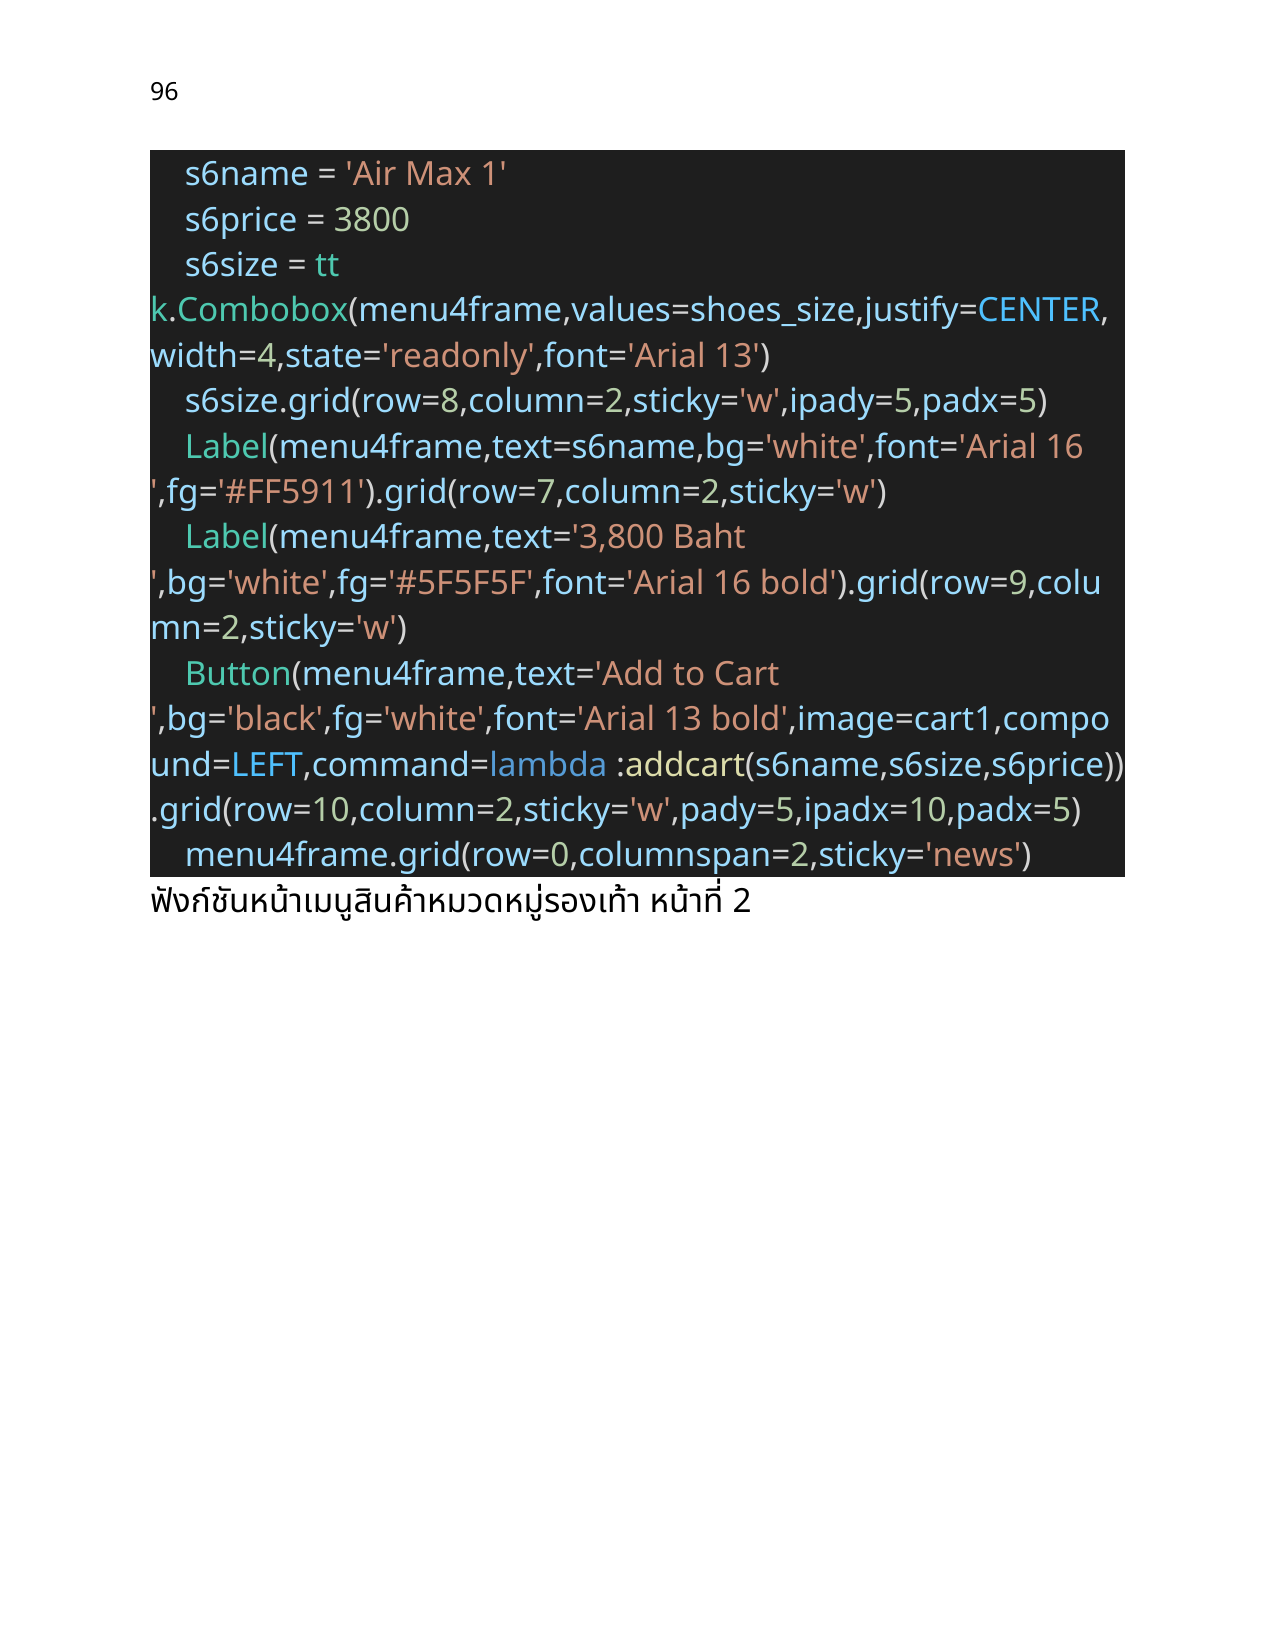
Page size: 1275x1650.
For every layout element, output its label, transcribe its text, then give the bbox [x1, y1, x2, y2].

text Label(menu4frame,text=s6name,bg='white',font='Arial 16',fg='#FF5911').grid(row=7,column=2,sticky='w') [150, 422, 1125, 513]
text menu4frame.grid(row=0,columnspan=2,sticky='news') [150, 831, 1125, 877]
text s6size.grid(row=8,column=2,sticky='w',ipady=5,padx=5) [150, 377, 1125, 422]
text s6price = 3800 [150, 195, 1125, 241]
text Button(menu4frame,text='Add to Cart',bg='black',fg='white',font='Arial 13 bold',image=cart1,compound=LEFT,command=lambda :addcart(s6name,s6size,s6price)).grid(row=10,column=2,sticky='w',pady=5,ipadx=10,padx=5) [150, 649, 1125, 831]
text s6size = ttk.Combobox(menu4frame,values=shoes_size,justify=CENTER,width=4,state='readonly',font='Arial 13') [150, 241, 1125, 377]
text Label(menu4frame,text='3,800 Baht',bg='white',fg='#5F5F5F',font='Arial 16 bold').grid(row=9,column=2,sticky='w') [150, 513, 1125, 649]
text s6name = 'Air Max 1' [150, 150, 1125, 195]
text ฟังก์ชันหน้าเมนูสินค้าหมวดหมู่รองเท้า หน้าที่ 2 [150, 877, 1125, 927]
